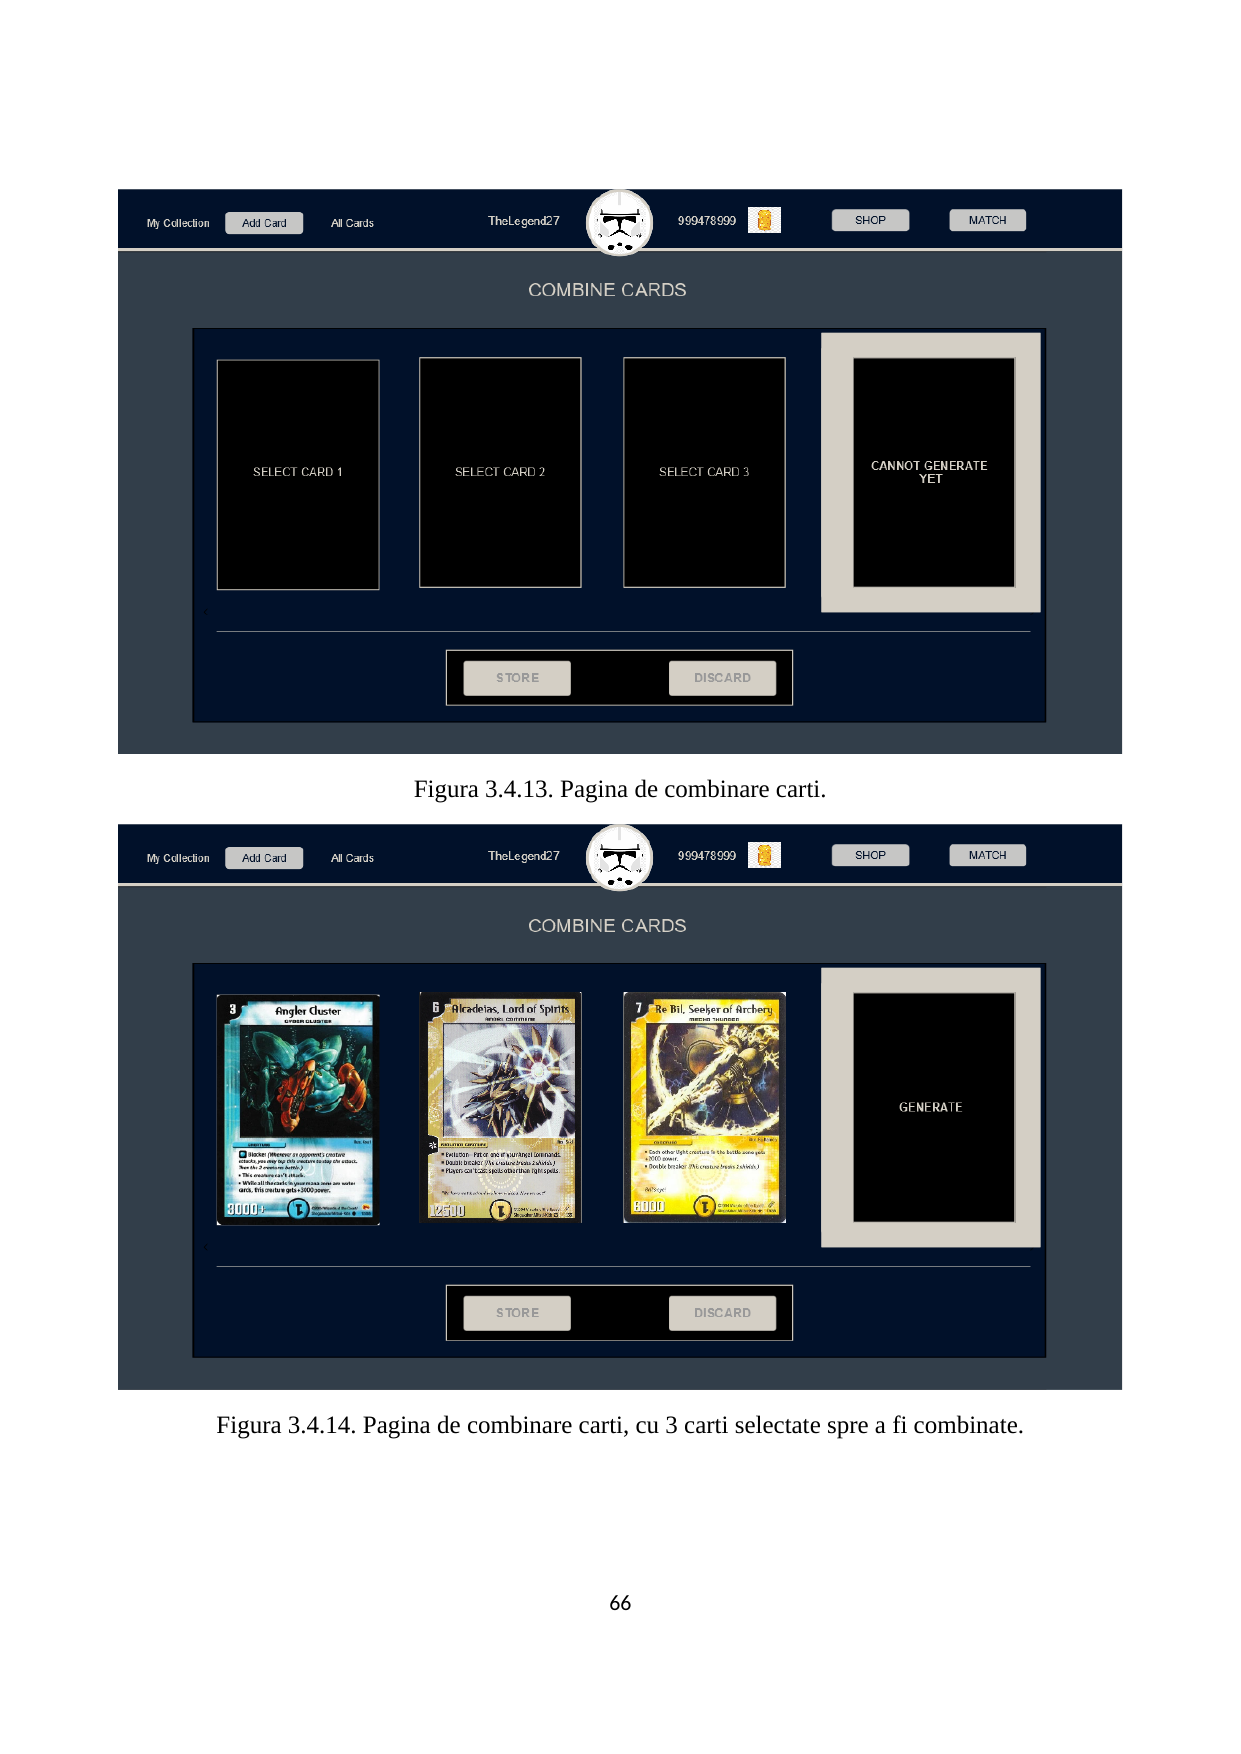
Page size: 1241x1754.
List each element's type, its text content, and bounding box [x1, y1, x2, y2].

text Figura 3.4.14. Pagina de combinare carti, cu 3 carti selectate spre a fi combinate. [118, 1410, 1122, 1439]
text Figura 3.4.13. Pagina de combinare carti. [118, 774, 1122, 803]
picture [118, 189, 1123, 754]
picture [118, 824, 1123, 1390]
